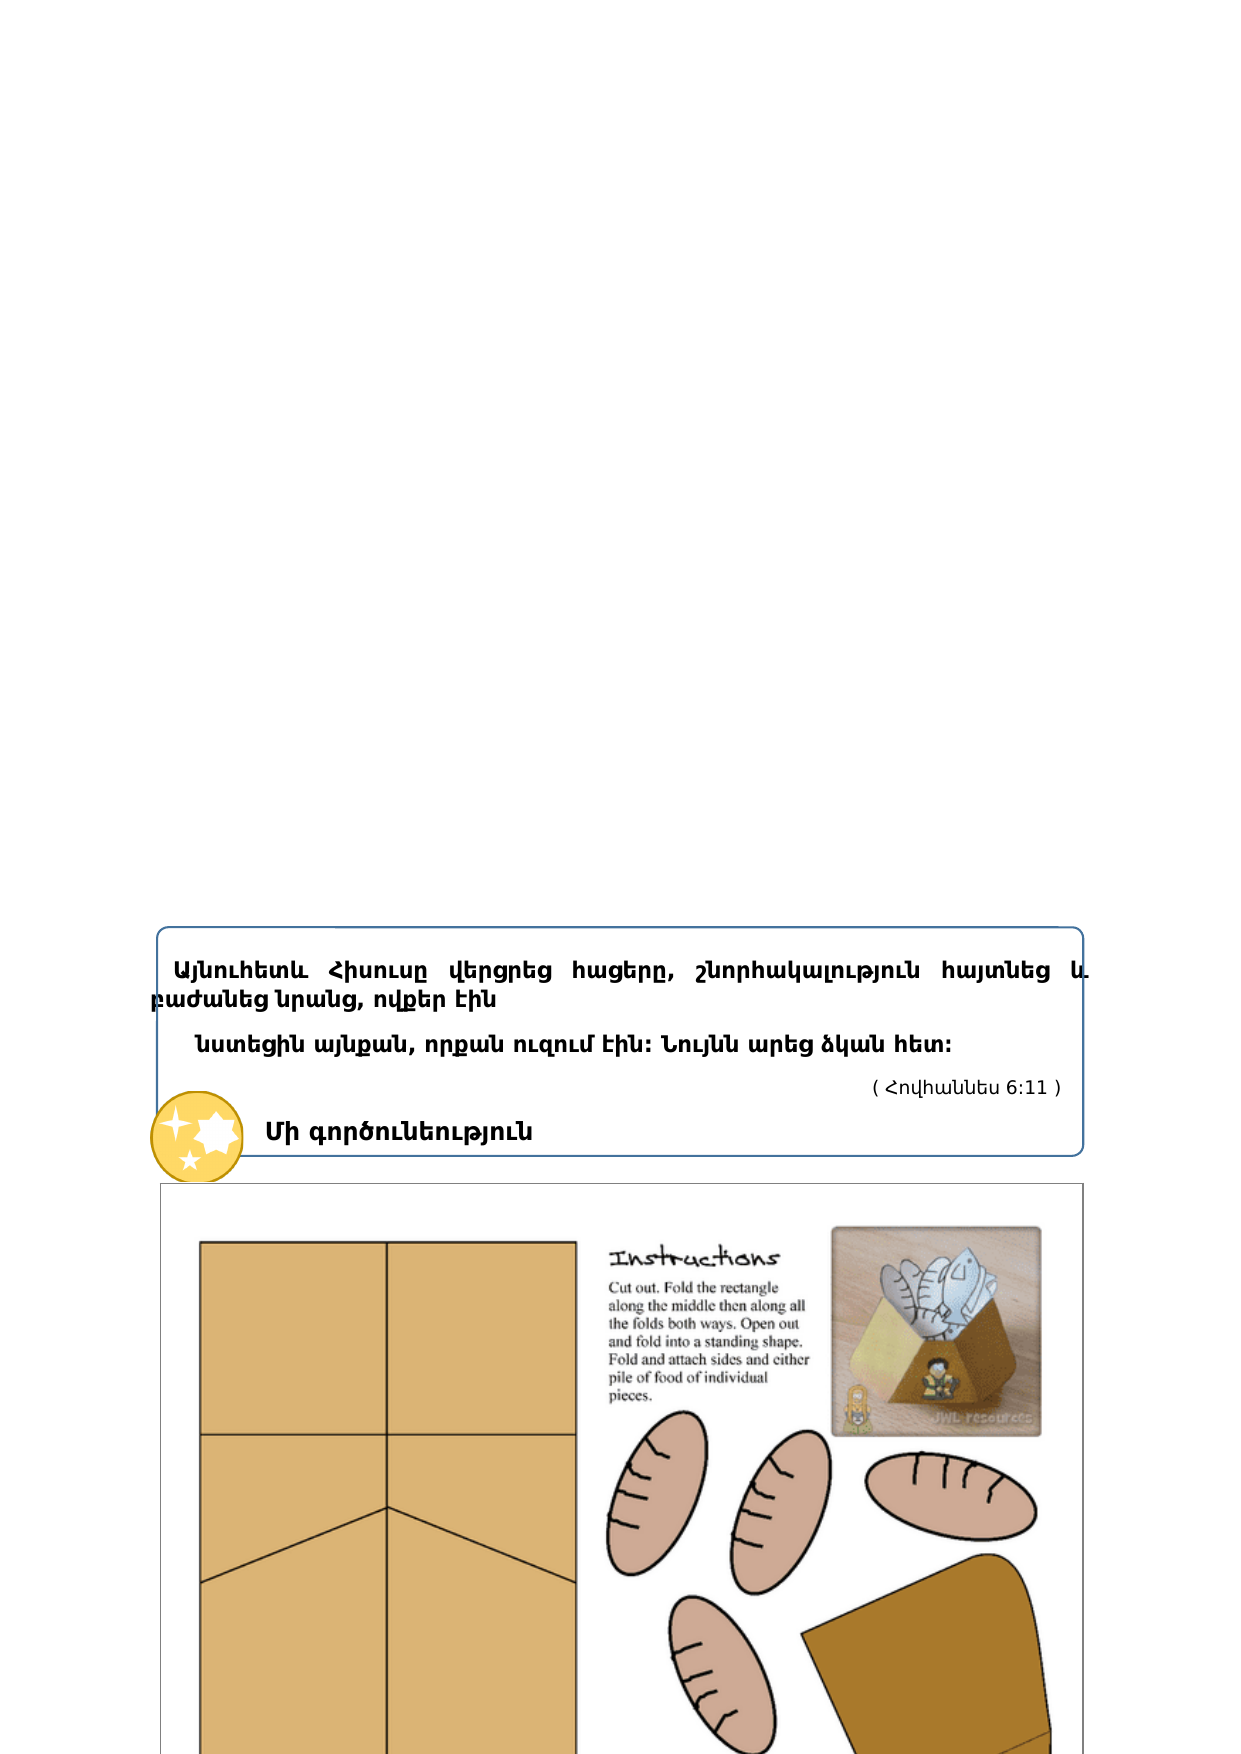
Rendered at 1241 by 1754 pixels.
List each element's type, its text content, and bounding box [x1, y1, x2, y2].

text ( Հովհաննես 6:11 ) [159, 1077, 1082, 1099]
text Մի գործունեություն [244, 1117, 1082, 1146]
picture [150, 1091, 244, 1185]
text նստեցին այնքան, որքան ուզում էին: Նույնն արեց ձկան հետ։ [159, 1031, 1082, 1058]
text Այնուհետև Հիսուսը վերցրեց հացերը, շնորհակալություն հայտնեց և բաժանեց նրանց, ովքեր էին [159, 957, 1082, 1013]
picture [161, 1184, 1082, 1754]
